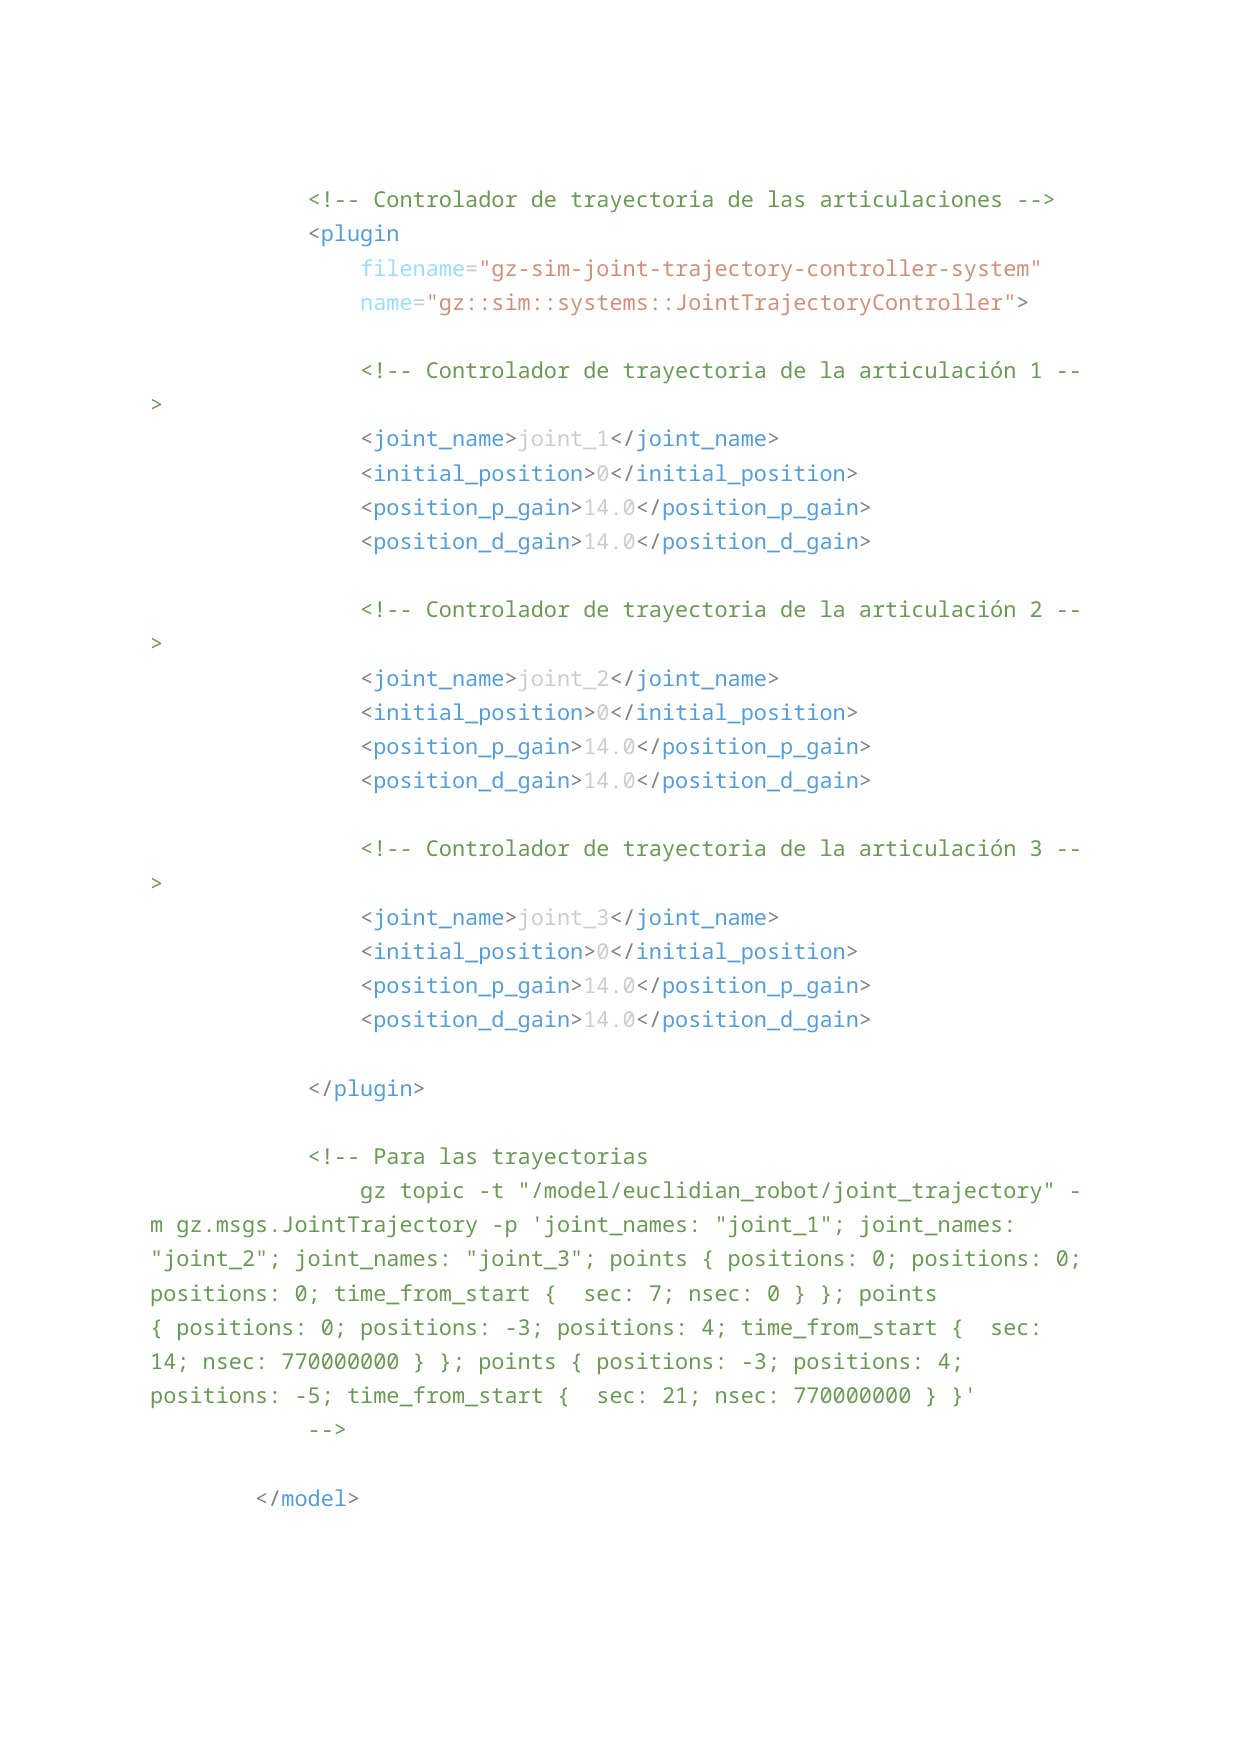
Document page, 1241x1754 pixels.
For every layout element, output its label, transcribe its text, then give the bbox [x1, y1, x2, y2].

text <!-- Controlador de trayectoria de las articulaciones --> [150, 184, 1090, 214]
text <position_d_gain>14.0</position_d_gain> [150, 765, 1090, 795]
text <joint_name>joint_2</joint_name> [150, 662, 1090, 692]
text --> [150, 1414, 1090, 1444]
text <position_p_gain>14.0</position_p_gain> [150, 731, 1090, 761]
text <initial_position>0</initial_position> [150, 697, 1090, 726]
text <plugin [150, 218, 1090, 248]
text <!-- Para las trayectorias [150, 1141, 1090, 1171]
text name="gz::sim::systems::JointTrajectoryController"> [150, 287, 1090, 316]
text <position_p_gain>14.0</position_p_gain> [150, 492, 1090, 521]
text </plugin> [150, 1072, 1090, 1102]
text <!-- Controlador de trayectoria de la articulación 2 --> [150, 594, 1090, 658]
text <!-- Controlador de trayectoria de la articulación 1 --> [150, 355, 1090, 419]
text <position_p_gain>14.0</position_p_gain> [150, 970, 1090, 1000]
text gz topic -t "/model/euclidian_robot/joint_trajectory" -m gz.msgs.JointTrajectory -p 'joint_names: "joint_1"; joint_names: "joint_2"; joint_names: "joint_3"; points { positions: 0; positions: 0; positions: 0; time_from_start { sec: 7; nsec: 0 } }; points { positions: 0; positions: -3; positions: 4; time_from_start { sec: 14; nsec: 770000000 } }; points { positions: -3; positions: 4; positions: -5; time_from_start { sec: 21; nsec: 770000000 } }' [150, 1175, 1090, 1410]
text <initial_position>0</initial_position> [150, 936, 1090, 966]
text </model> [150, 1482, 1090, 1512]
text <joint_name>joint_1</joint_name> [150, 423, 1090, 453]
text <initial_position>0</initial_position> [150, 457, 1090, 487]
text <position_d_gain>14.0</position_d_gain> [150, 1004, 1090, 1034]
text <joint_name>joint_3</joint_name> [150, 902, 1090, 931]
text <!-- Controlador de trayectoria de la articulación 3 --> [150, 833, 1090, 897]
text <position_d_gain>14.0</position_d_gain> [150, 526, 1090, 556]
text filename="gz-sim-joint-trajectory-controller-system" [150, 252, 1090, 282]
